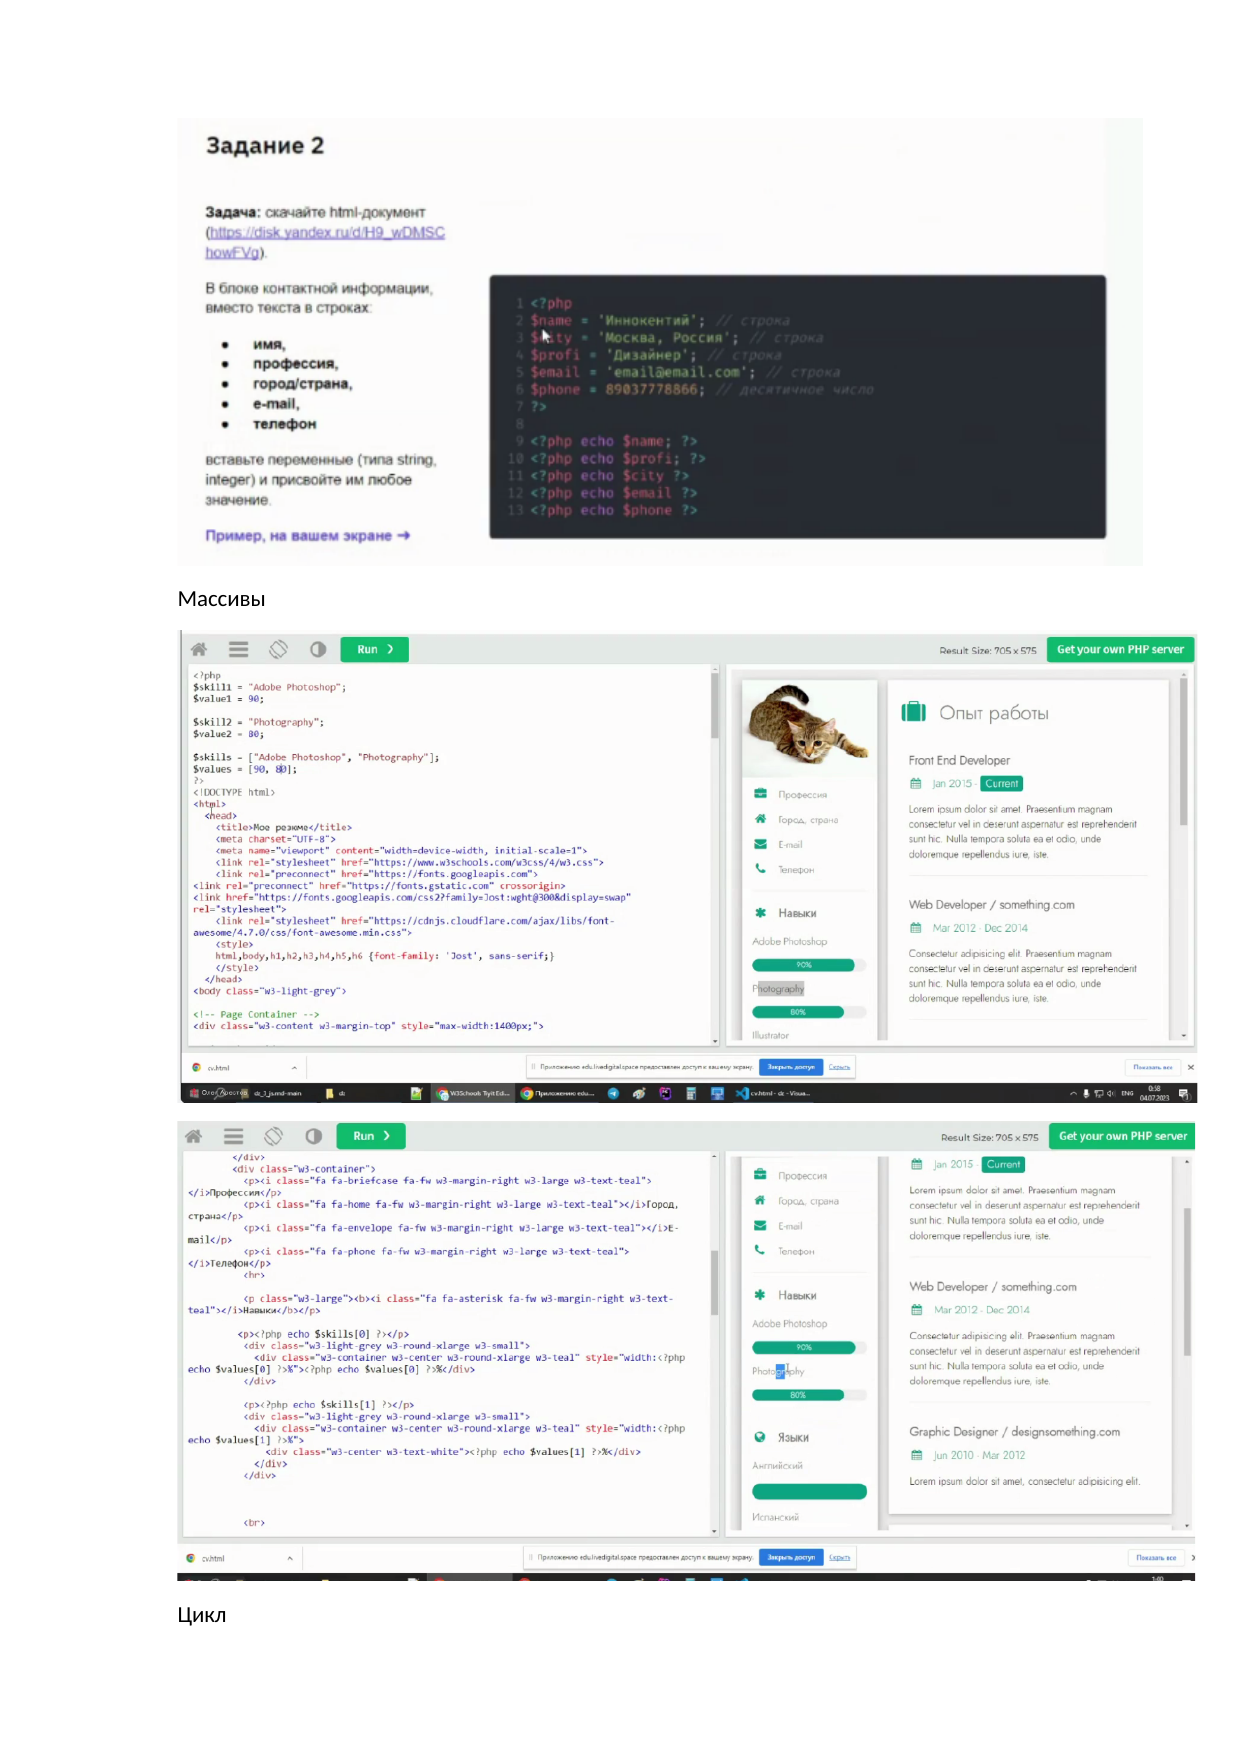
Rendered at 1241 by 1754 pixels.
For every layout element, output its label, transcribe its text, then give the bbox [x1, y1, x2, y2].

text Цикл [177, 1600, 1152, 1628]
picture [177, 1121, 1196, 1581]
picture [177, 630, 1198, 1103]
picture [177, 118, 1143, 566]
text Массивы [177, 584, 1152, 612]
